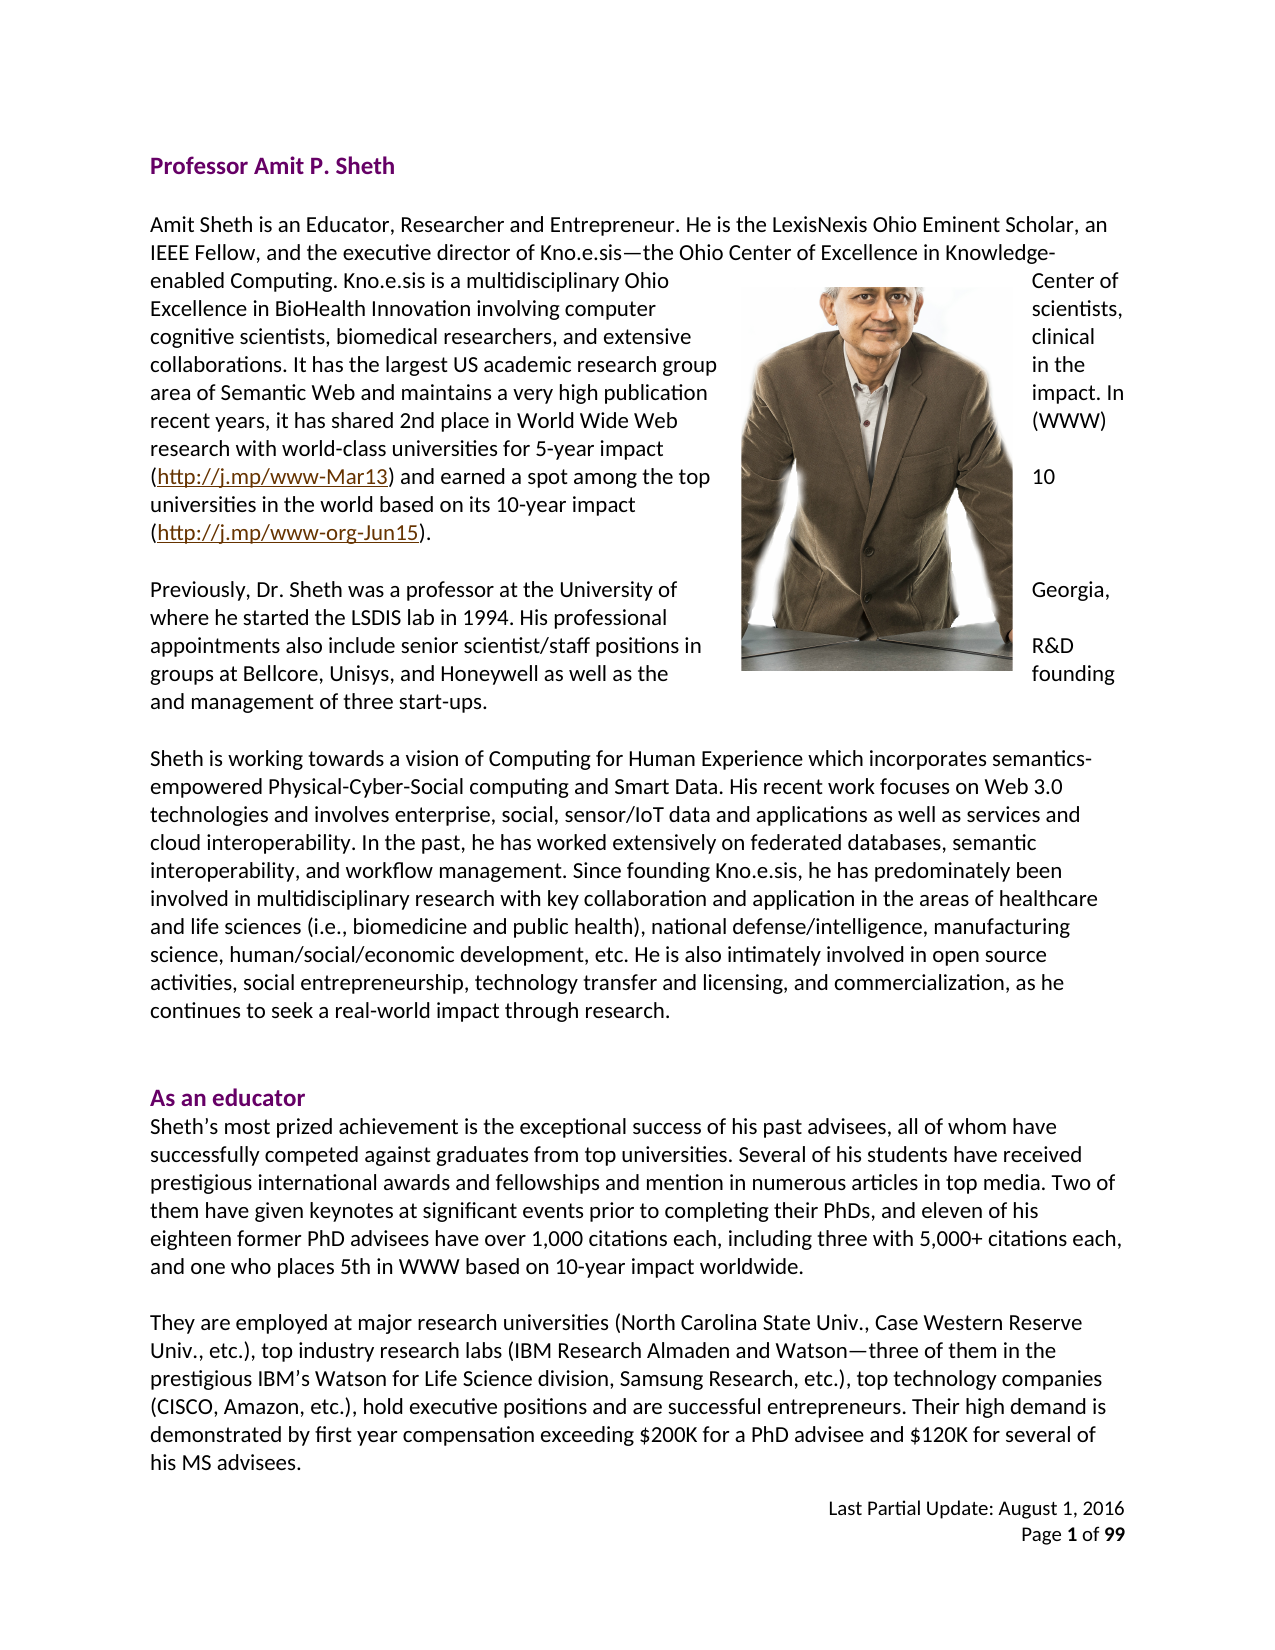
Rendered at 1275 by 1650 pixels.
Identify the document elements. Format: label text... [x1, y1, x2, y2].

text As an educator [150, 1082, 1125, 1112]
text They are employed at major research universities (North Carolina State Univ., Case Western Reserve Univ., etc.), top industry research labs (IBM Research Almaden and Watson—three of them in the prestigious IBM’s Watson for Life Science division, Samsung Research, etc.), top technology companies (CISCO, Amazon, etc.), hold executive positions and are successful entrepreneurs. Their high demand is demonstrated by first year compensation exceeding $200K for a PhD advisee and $120K for several of his MS advisees. [150, 1308, 1125, 1477]
title Professor Amit P. Sheth [150, 150, 720, 181]
picture [741, 287, 1013, 670]
text Previously, Dr. Sheth was a professor at the University of Georgia, where he started the LSDIS lab in 1994. His professional appointments also include senior scientist/staff positions in R&D groups at Bellcore, Unisys, and Honeywell as well as the founding and management of three start-ups. [150, 575, 1125, 715]
text Sheth’s most prized achievement is the exceptional success of his past advisees, all of whom have successfully competed against graduates from top universities. Several of his students have received prestigious international awards and fellowships and mention in numerous articles in top media. Two of them have given keynotes at significant events prior to completing their PhDs, and eleven of his eighteen former PhD advisees have over 1,000 citations each, including three with 5,000+ citations each, and one who places 5th in WWW based on 10-year impact worldwide. [150, 1112, 1125, 1280]
text Sheth is working towards a vision of Computing for Human Experience which incorporates semantics-empowered Physical-Cyber-Social computing and Smart Data. His recent work focuses on Web 3.0 technologies and involves enterprise, social, sensor/IoT data and applications as well as services and cloud interoperability. In the past, he has worked extensively on federated databases, semantic interoperability, and workflow management. Since founding Kno.e.sis, he has predominately been involved in multidisciplinary research with key collaboration and application in the areas of healthcare and life sciences (i.e., biomedicine and public health), national defense/intelligence, manufacturing science, human/social/economic development, etc. He is also intimately involved in open source activities, social entrepreneurship, technology transfer and licensing, and commercialization, as he continues to seek a real-world impact through research. [150, 744, 1125, 1024]
text Amit Sheth is an Educator, Researcher and Entrepreneur. He is the LexisNexis Ohio Eminent Scholar, an IEEE Fellow, and the executive director of Kno.e.sis—the Ohio Center of Excellence in Knowledge-enabled Computing. Kno.e.sis is a multidisciplinary Ohio Center of Excellence in BioHealth Innovation involving computer scientists, cognitive scientists, biomedical researchers, and extensive clinical collaborations. It has the largest US academic research group in the area of Semantic Web and maintains a very high publication impact. In recent years, it has shared 2nd place in World Wide Web (WWW) research with world-class universities for 5-year impact (http://j.mp/www-Mar13) and earned a spot among the top 10 universities in the world based on its 10-year impact (http://j.mp/www-org-Jun15). [150, 210, 1125, 546]
